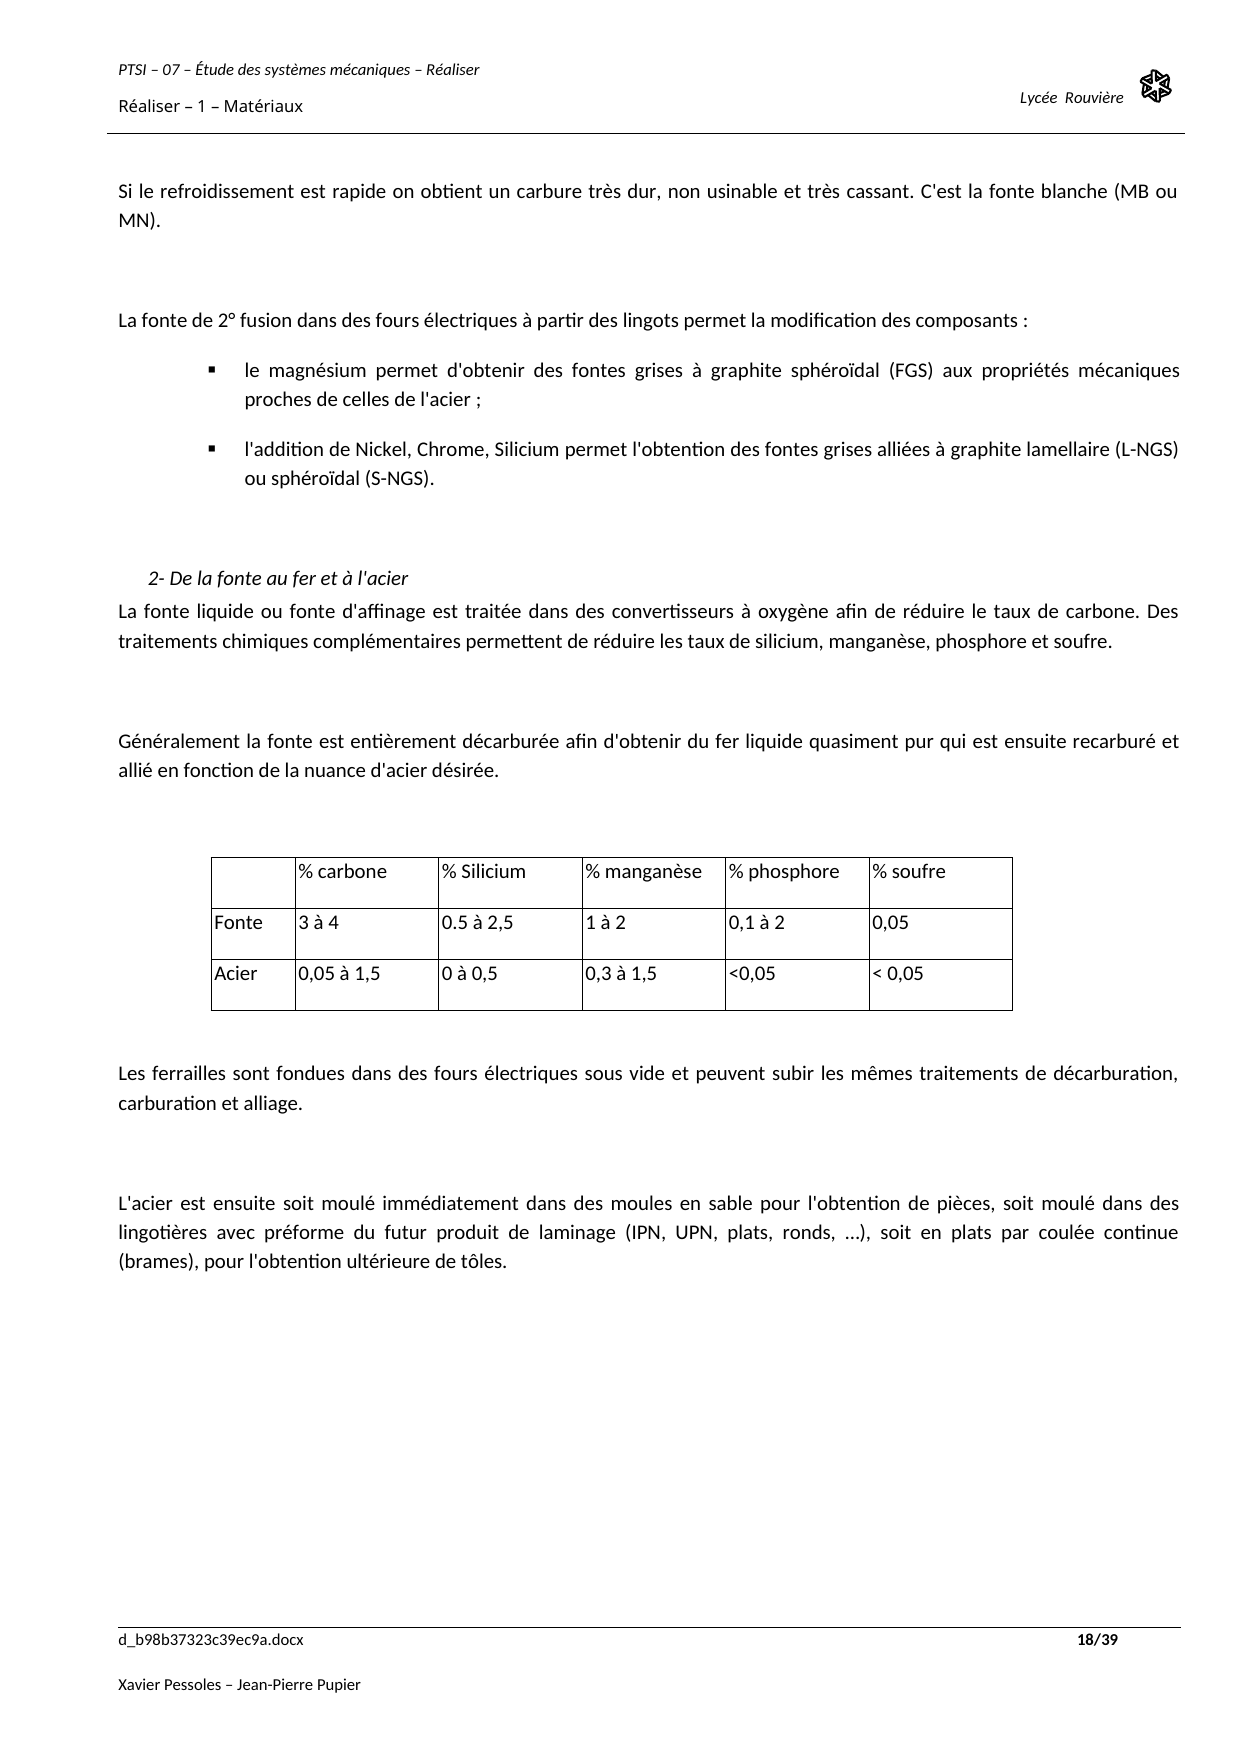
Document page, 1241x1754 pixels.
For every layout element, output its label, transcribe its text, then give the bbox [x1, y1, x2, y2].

table_header % soufre [870, 858, 1012, 908]
text Si le refroidissement est rapide on obtient un carbure très dur, non usinable et très cassant. C'est la fonte blanche (MB ou MN). [118, 178, 1181, 232]
table_header % manganèse [583, 858, 725, 908]
text La fonte liquide ou fonte d'affinage est traitée dans des convertisseurs à oxygène afin de réduire le taux de carbone. Des traitements chimiques complémentaires permettent de réduire les taux de silicium, manganèse, phosphore et soufre. [118, 599, 1181, 653]
text Généralement la fonte est entièrement décarburée afin d'obtenir du fer liquide quasiment pur qui est ensuite recarburé et allié en fonction de la nuance d'acier désirée. [118, 728, 1181, 782]
table_cell Acier [212, 960, 295, 1009]
list l'addition de Nickel, Chrome, Silicium permet l'obtention des fontes grises alliées à graphite lamellaire (L-NGS) ou sphéroïdal (S-NGS). [207, 436, 1181, 491]
table_header [212, 858, 295, 908]
text La fonte de 2° fusion dans des fours électriques à partir des lingots permet la modification des composants : [118, 307, 1181, 332]
table_cell 0,1 à 2 [726, 909, 869, 959]
table_cell 1 à 2 [583, 909, 725, 959]
table_cell 0 à 0,5 [439, 960, 582, 1009]
table_cell 0.5 à 2,5 [439, 909, 582, 959]
table_cell <0,05 [726, 960, 869, 1009]
list le magnésium permet d'obtenir des fontes grises à graphite sphéroïdal (FGS) aux propriétés mécaniques proches de celles de l'acier ; [207, 357, 1181, 412]
table_cell 0,3 à 1,5 [583, 960, 725, 1009]
text L'acier est ensuite soit moulé immédiatement dans des moules en sable pour l'obtention de pièces, soit moulé dans des lingotières avec préforme du futur produit de laminage (IPN, UPN, plats, ronds, …), soit en plats par coulée continue (brames), pour l'obtention ultérieure de tôles. [118, 1190, 1181, 1273]
table_header % carbone [296, 858, 438, 908]
text Les ferrailles sont fondues dans des fours électriques sous vide et peuvent subir les mêmes traitements de décarburation, carburation et alliage. [118, 1061, 1181, 1115]
table_cell 3 à 4 [296, 909, 438, 959]
table_cell 0,05 [870, 909, 1012, 959]
table_header % Silicium [439, 858, 582, 908]
table_header % phosphore [726, 858, 869, 908]
table_cell Fonte [212, 909, 295, 959]
table_cell 0,05 à 1,5 [296, 960, 438, 1009]
subtitle De la fonte au fer et à l'acier [124, 565, 1181, 591]
table_cell < 0,05 [870, 960, 1012, 1009]
